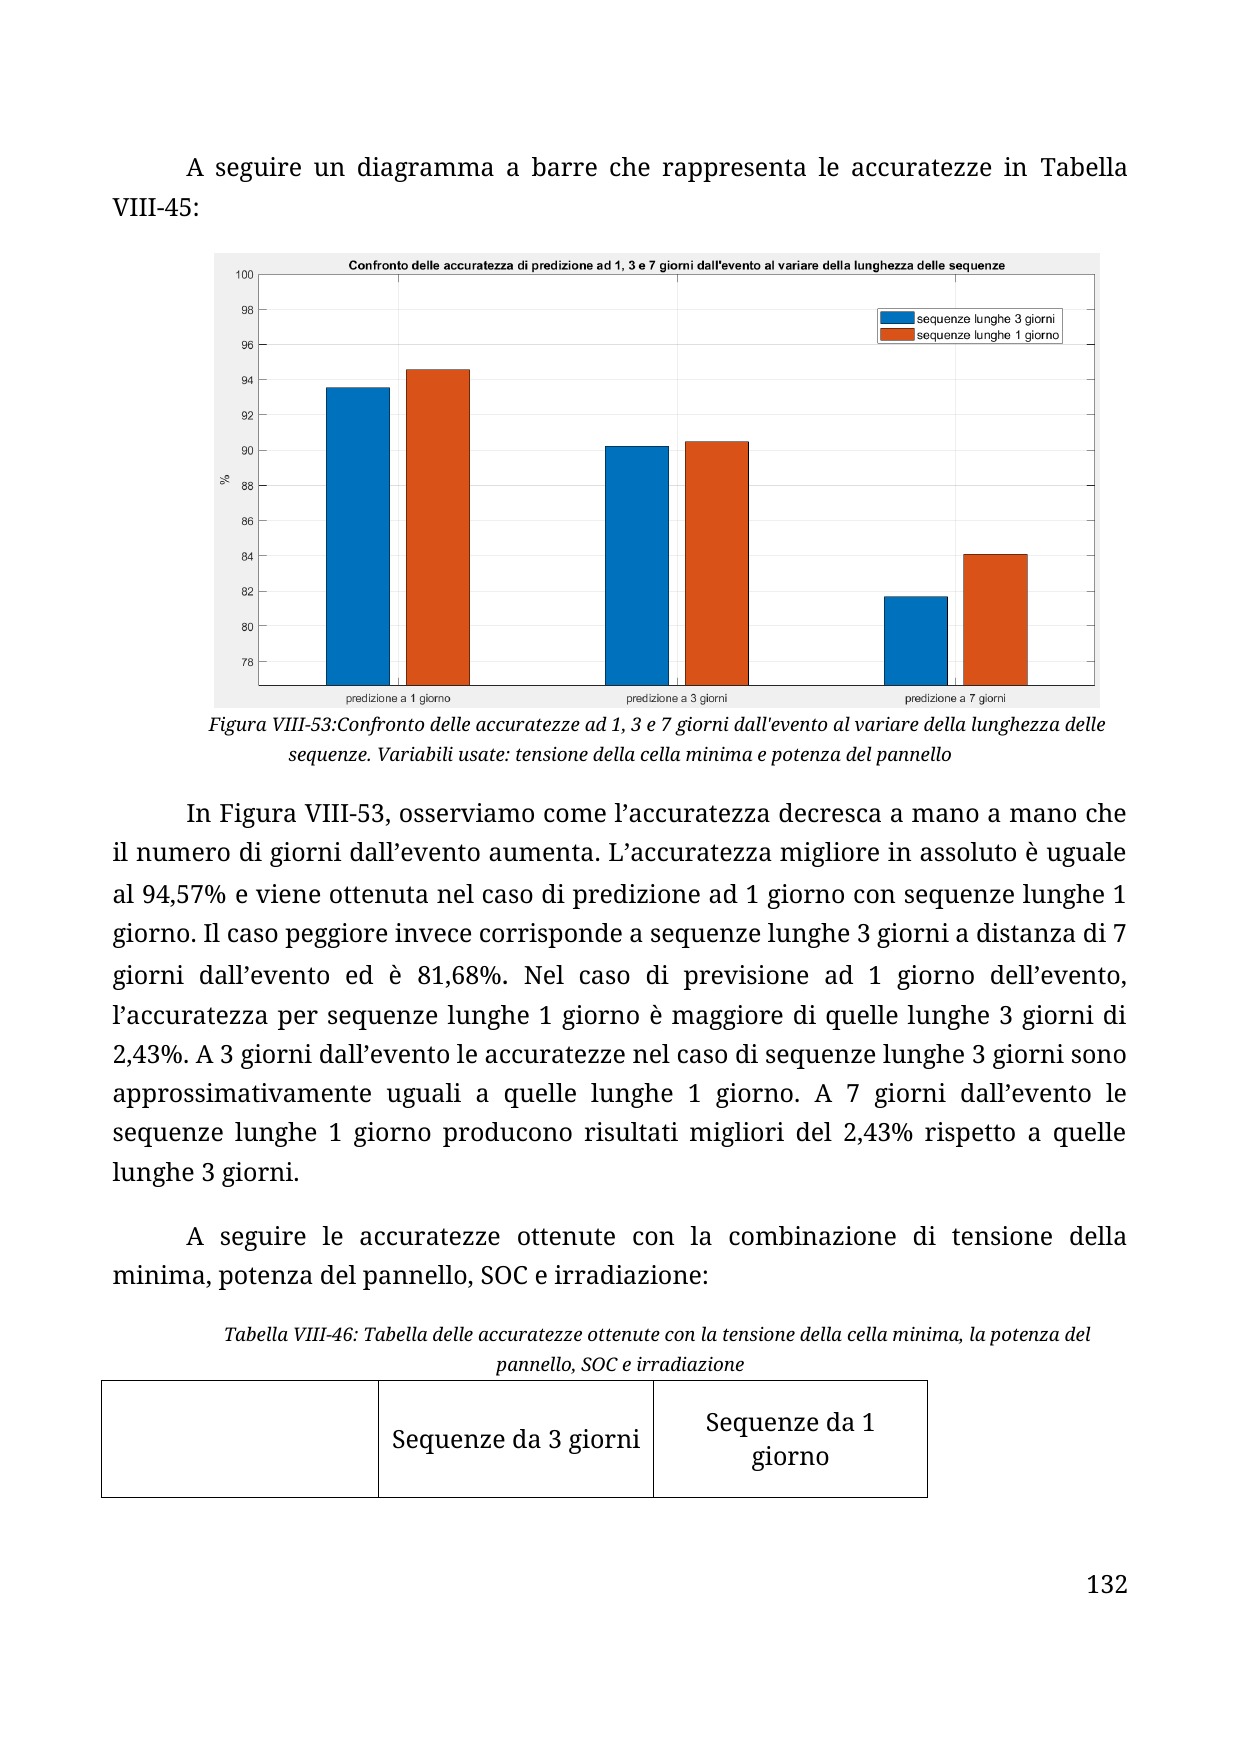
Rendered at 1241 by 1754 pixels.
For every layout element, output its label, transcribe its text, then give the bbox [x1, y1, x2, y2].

text A seguire le accuratezze ottenute con la combinazione di tensione della minima, potenza del pannello, SOC e irradiazione: [112, 1218, 1128, 1292]
table_header Sequenze da 3 giorni [379, 1381, 653, 1497]
table_header [102, 1381, 378, 1497]
table_header Sequenze da 1 giorno [654, 1381, 927, 1497]
picture [214, 253, 1100, 708]
